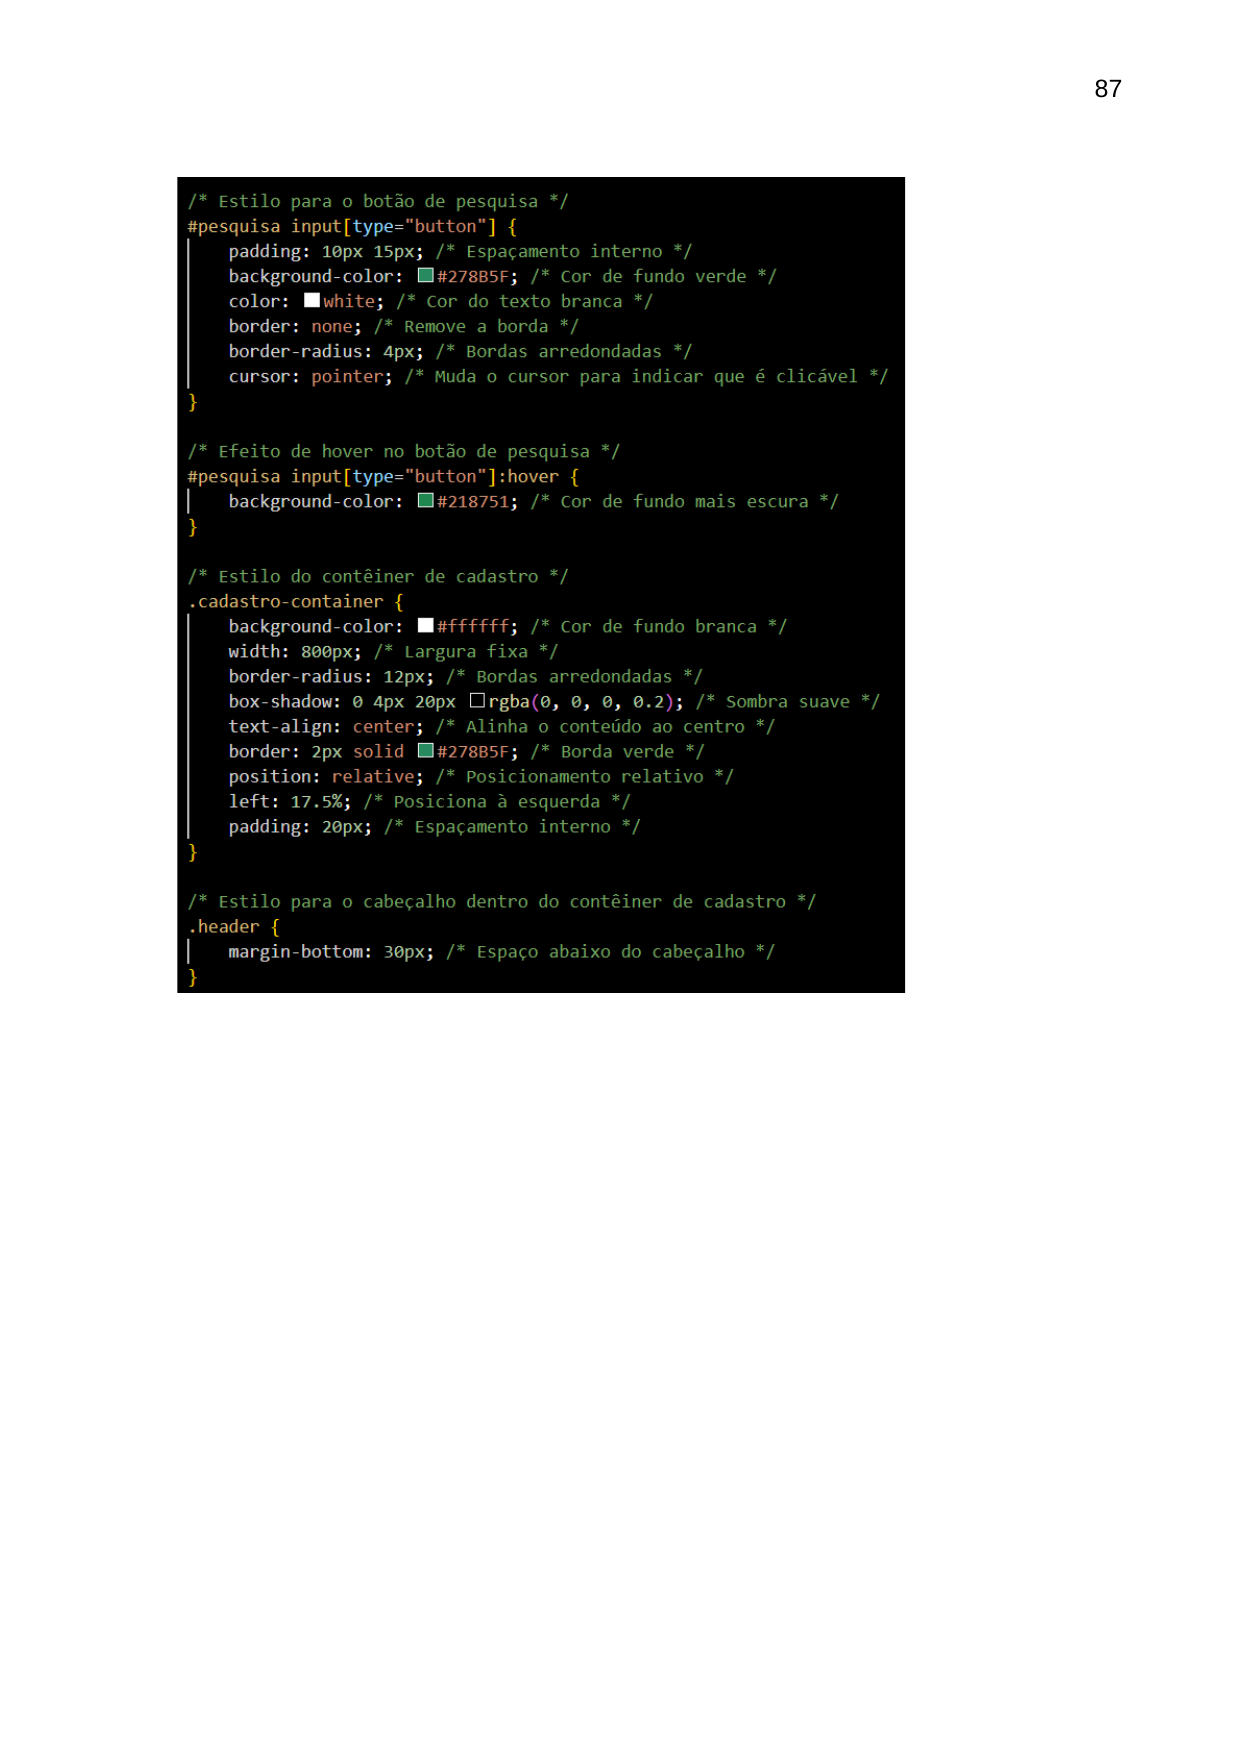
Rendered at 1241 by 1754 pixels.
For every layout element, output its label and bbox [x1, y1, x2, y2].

picture [177, 177, 906, 993]
